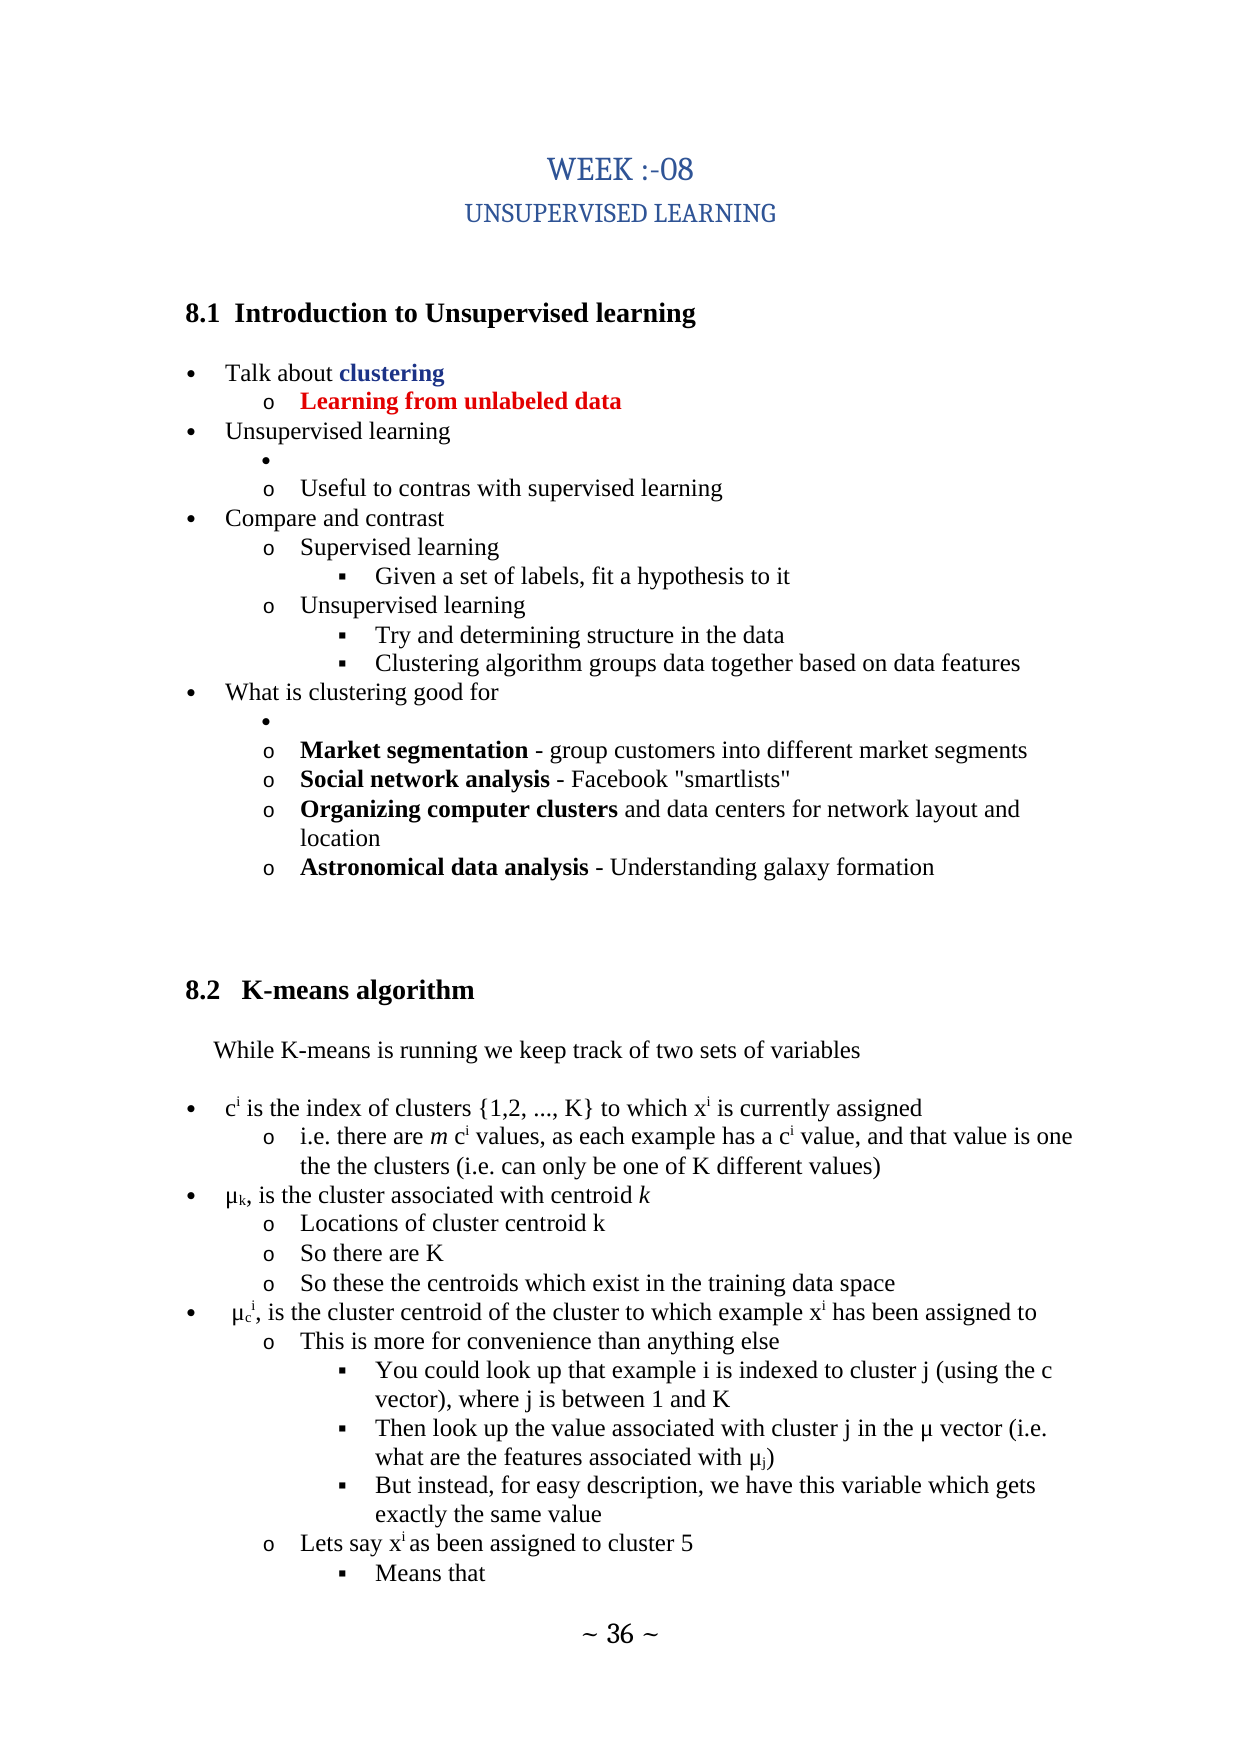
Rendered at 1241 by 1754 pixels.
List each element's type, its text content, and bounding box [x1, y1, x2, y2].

list Then look up the value associated with cluster j in the μ vector (i.e. what are the features associated with μj) [337, 1413, 1090, 1471]
list μci, is the cluster centroid of the cluster to which example xi has been assigned to [187, 1297, 1090, 1326]
list Clustering algorithm groups data together based on data features [337, 648, 1090, 677]
list i.e. there are m ci values, as each example has a ci value, and that value is one the the clusters (i.e. can only be one of K different values) [262, 1121, 1090, 1180]
list Talk about clustering [187, 358, 1090, 386]
list Means that [337, 1558, 1090, 1586]
subtitle WEEK :-08 [150, 150, 1090, 188]
list Compare and contrast [187, 503, 1090, 532]
list Unsupervised learning [262, 590, 1090, 620]
list So there are K [262, 1238, 1090, 1268]
list Locations of cluster centroid k [262, 1208, 1090, 1238]
list Given a set of labels, fit a hypothesis to it [337, 561, 1090, 590]
list Social network analysis - Facebook "smartlists" [262, 764, 1090, 794]
list Unsupervised learning [187, 416, 1090, 445]
list Learning from unlabeled data [262, 386, 1090, 416]
list μk, is the cluster associated with centroid k [187, 1180, 1090, 1208]
list You could look up that example i is indexed to cluster j (using the c vector), where j is between 1 and K [337, 1356, 1090, 1413]
subtitle 8.1 Introduction to Unsupervised learning [150, 296, 1090, 328]
subtitle UNSUPERVISED LEARNING [150, 198, 1090, 229]
list Organizing computer clusters and data centers for network layout and location [262, 794, 1090, 852]
list Useful to contras with supervised learning [262, 473, 1090, 503]
list Lets say xi as been assigned to cluster 5 [262, 1528, 1090, 1558]
list Supervised learning [262, 532, 1090, 561]
subtitle 8.2 K-means algorithm [150, 973, 1090, 1006]
list Try and determining structure in the data [337, 620, 1090, 648]
list Astronomical data analysis - Understanding galaxy formation [262, 852, 1090, 882]
list What is clustering good for [187, 677, 1090, 706]
list ci is the index of clusters {1,2, ..., K} to which xi is currently assigned [187, 1093, 1090, 1121]
list So these the centroids which exist in the training data space [262, 1268, 1090, 1297]
list Market segmentation - group customers into different market segments [262, 735, 1090, 764]
text  While K-means is running we keep track of two sets of variables [150, 1035, 1090, 1063]
list But instead, for easy description, we have this variable which gets exactly the same value [337, 1471, 1090, 1528]
list This is more for convenience than anything else [262, 1326, 1090, 1356]
